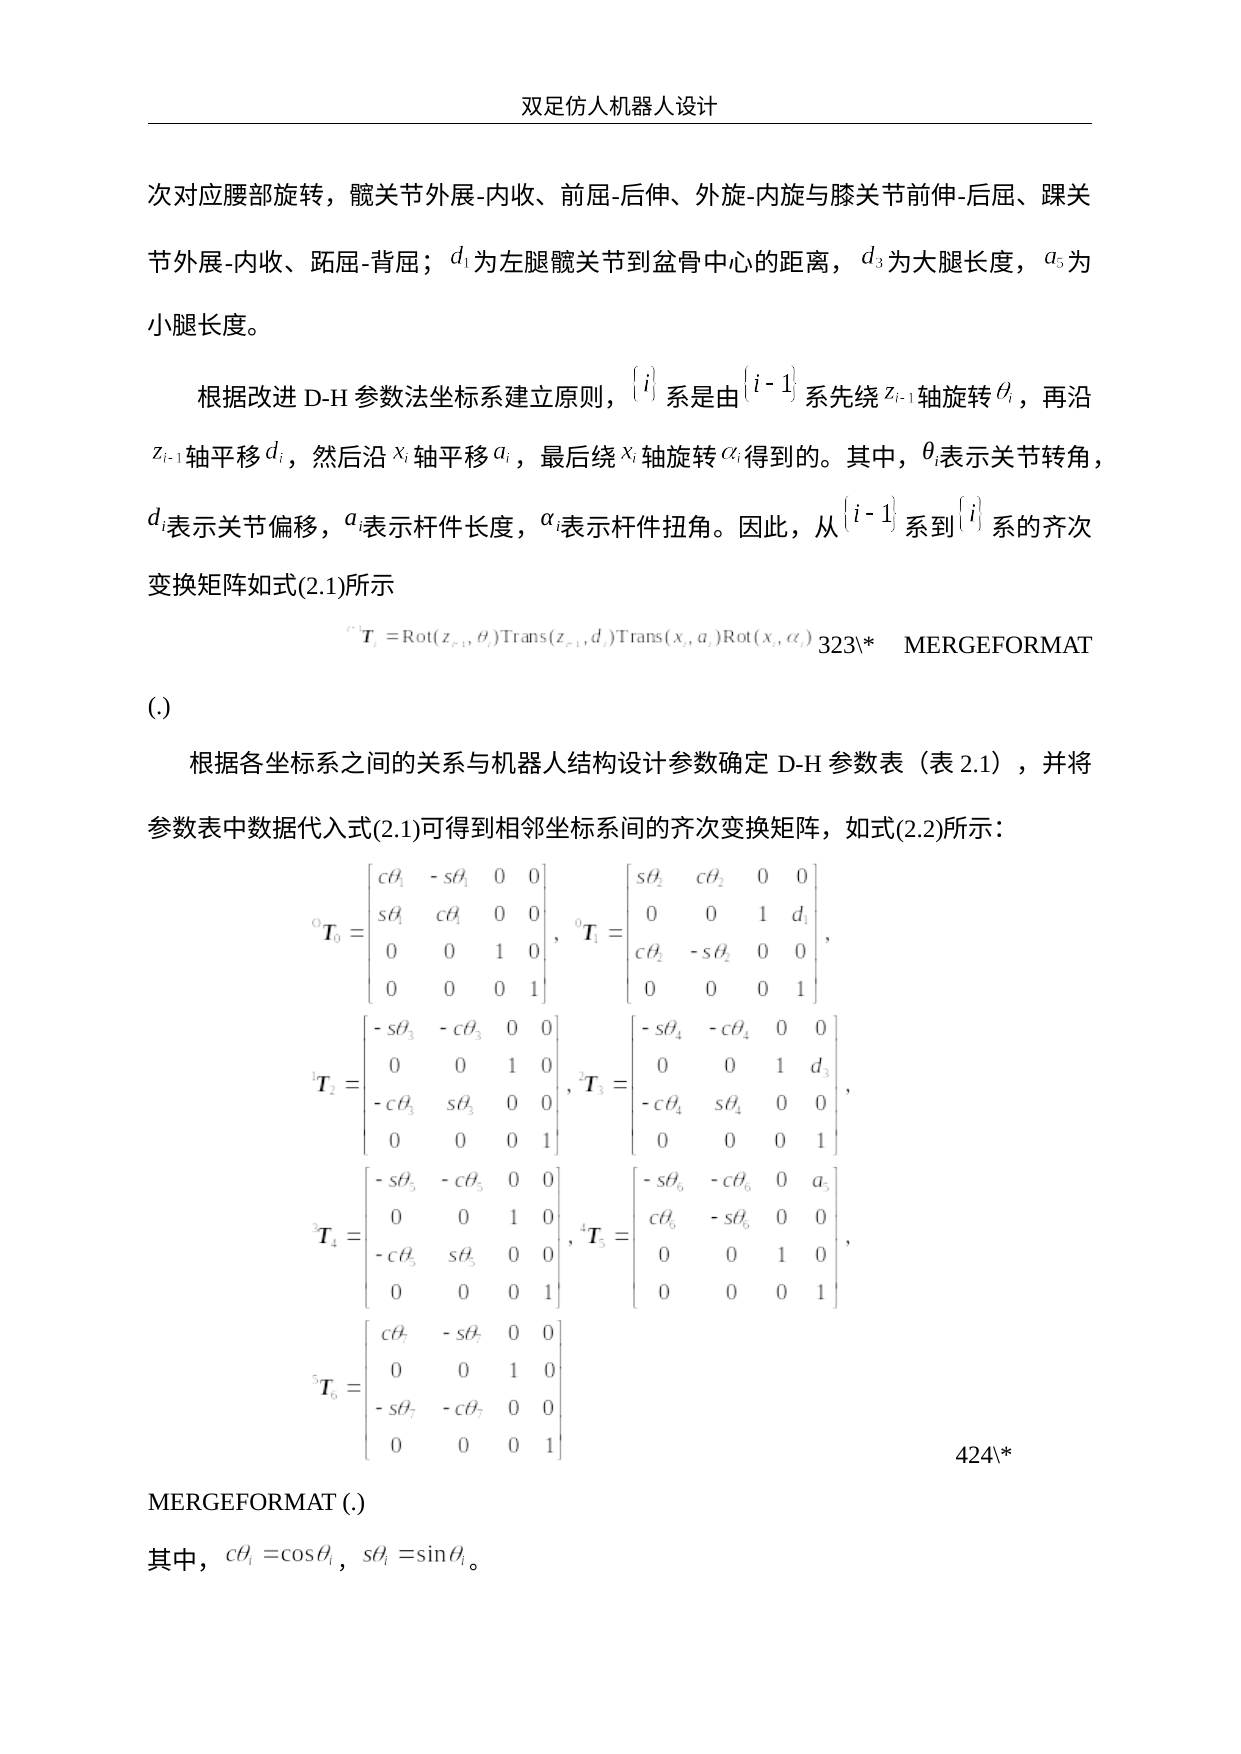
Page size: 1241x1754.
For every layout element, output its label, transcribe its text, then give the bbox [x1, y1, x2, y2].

text 根据改进 D-H 参数法坐标系建立原则，系是由系先绕轴旋转，再沿轴平移，然后沿轴平移，最后绕轴旋转得到的。其中，表示关节转角，表示关节偏移，表示杆件长度，表示杆件扭角。因此，从系到系的齐次变换矩阵如式(2.1)所示 [148, 356, 1092, 616]
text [148, 161, 1092, 356]
text 根据各坐标系之间的关系与机器人结构设计参数确定 D-H 参数表（表2.1），并将参数表中数据代入式(2.1)可得到相邻坐标系间的齐次变换矩阵，如式(2.2)所示： [148, 729, 1092, 859]
text 其中，，。 [148, 1524, 1092, 1589]
